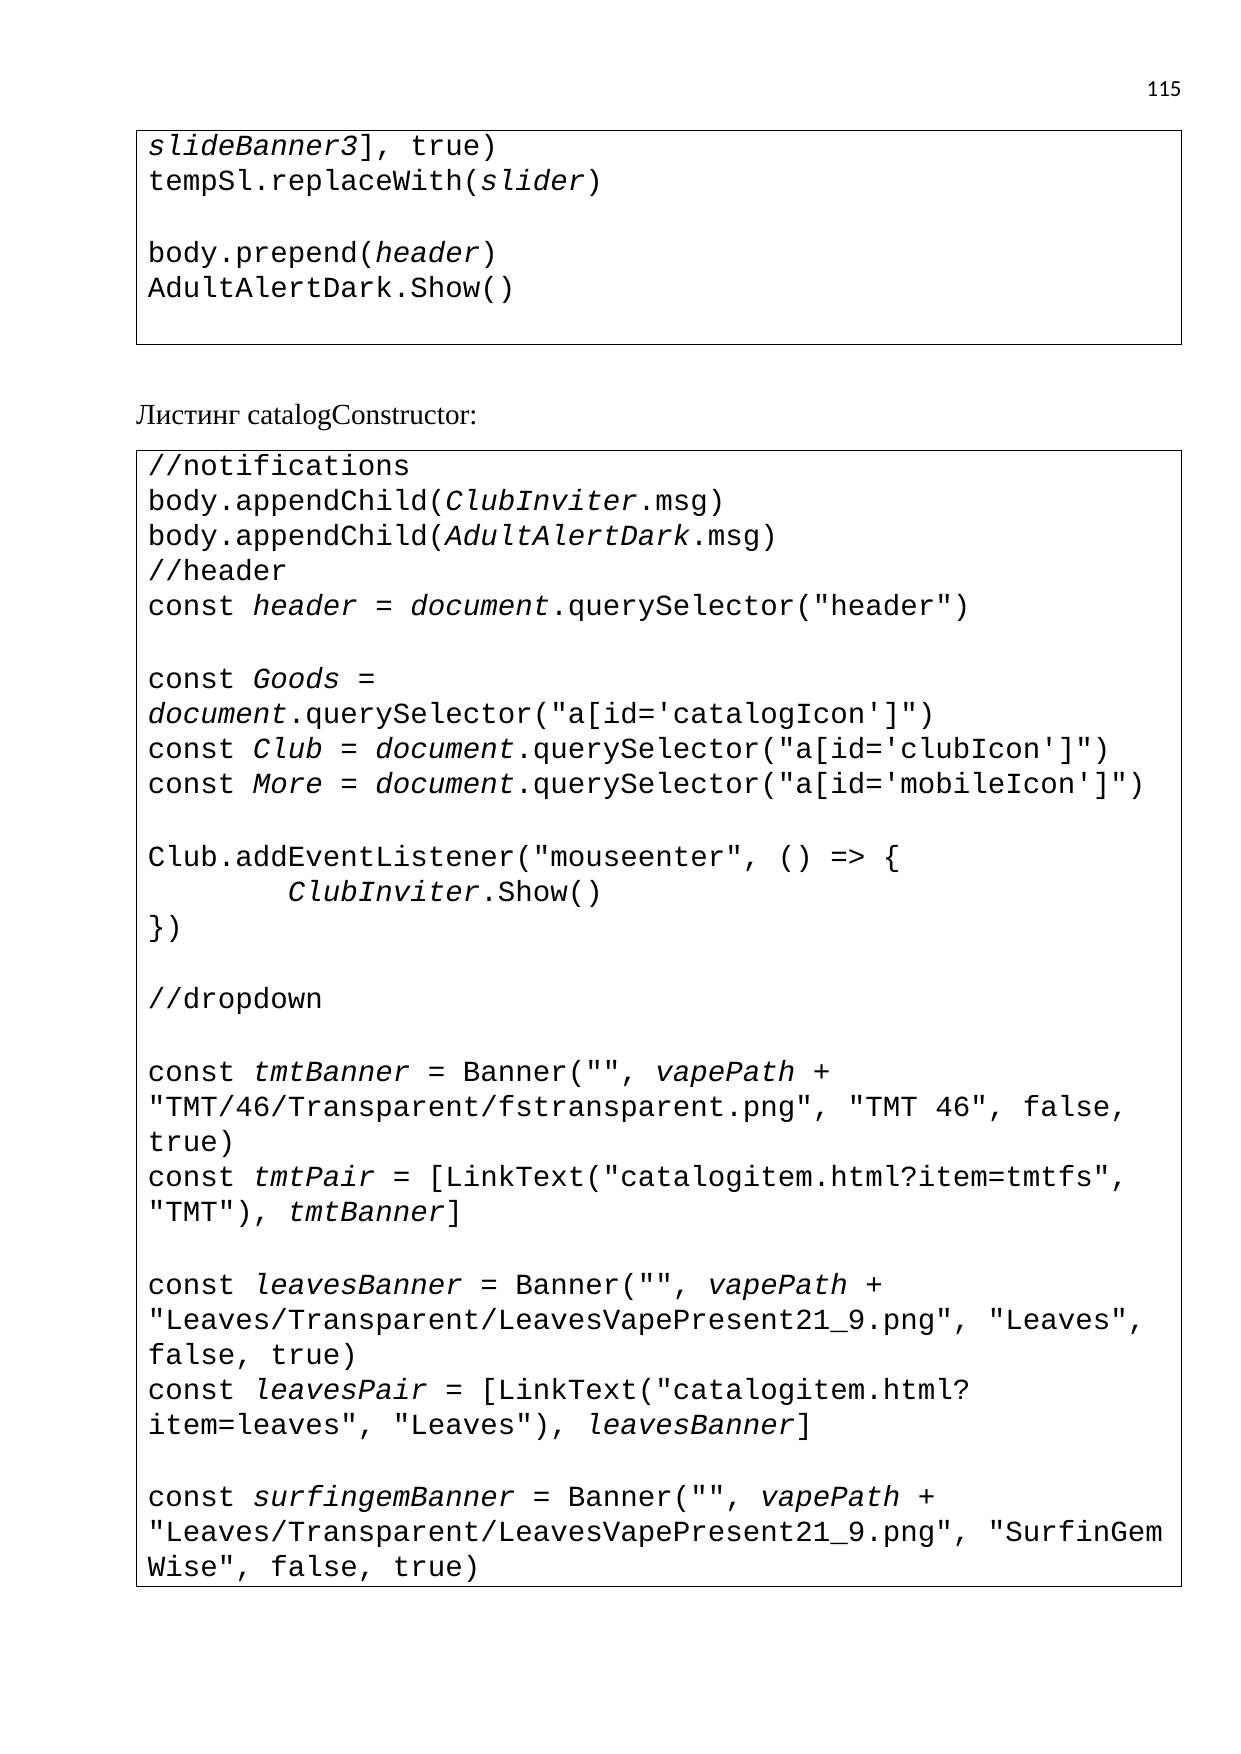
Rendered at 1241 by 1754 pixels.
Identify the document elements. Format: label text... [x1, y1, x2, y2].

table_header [137, 451, 1181, 1586]
text Листинг catalogConstructor: [136, 397, 1181, 431]
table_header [137, 131, 1181, 344]
